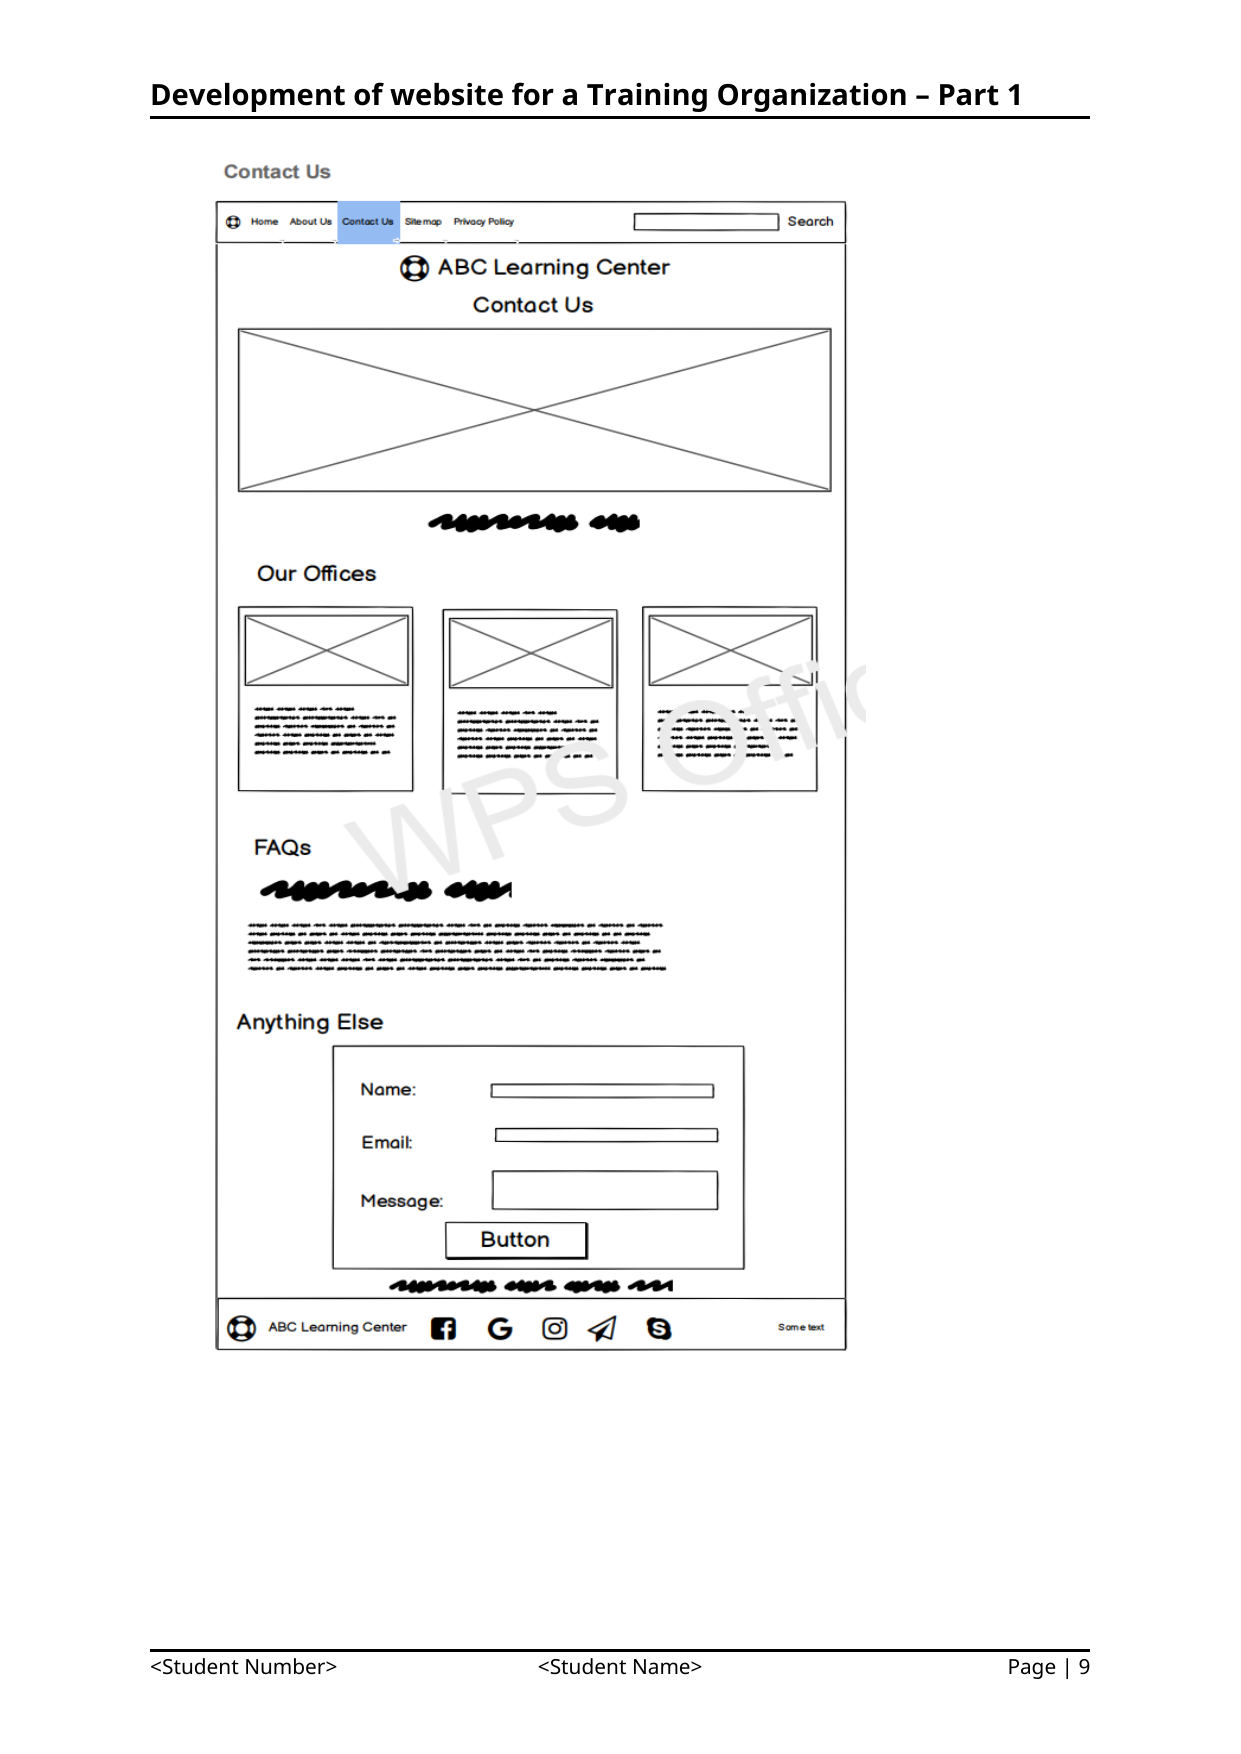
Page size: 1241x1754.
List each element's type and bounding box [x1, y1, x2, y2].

picture [200, 150, 866, 1364]
